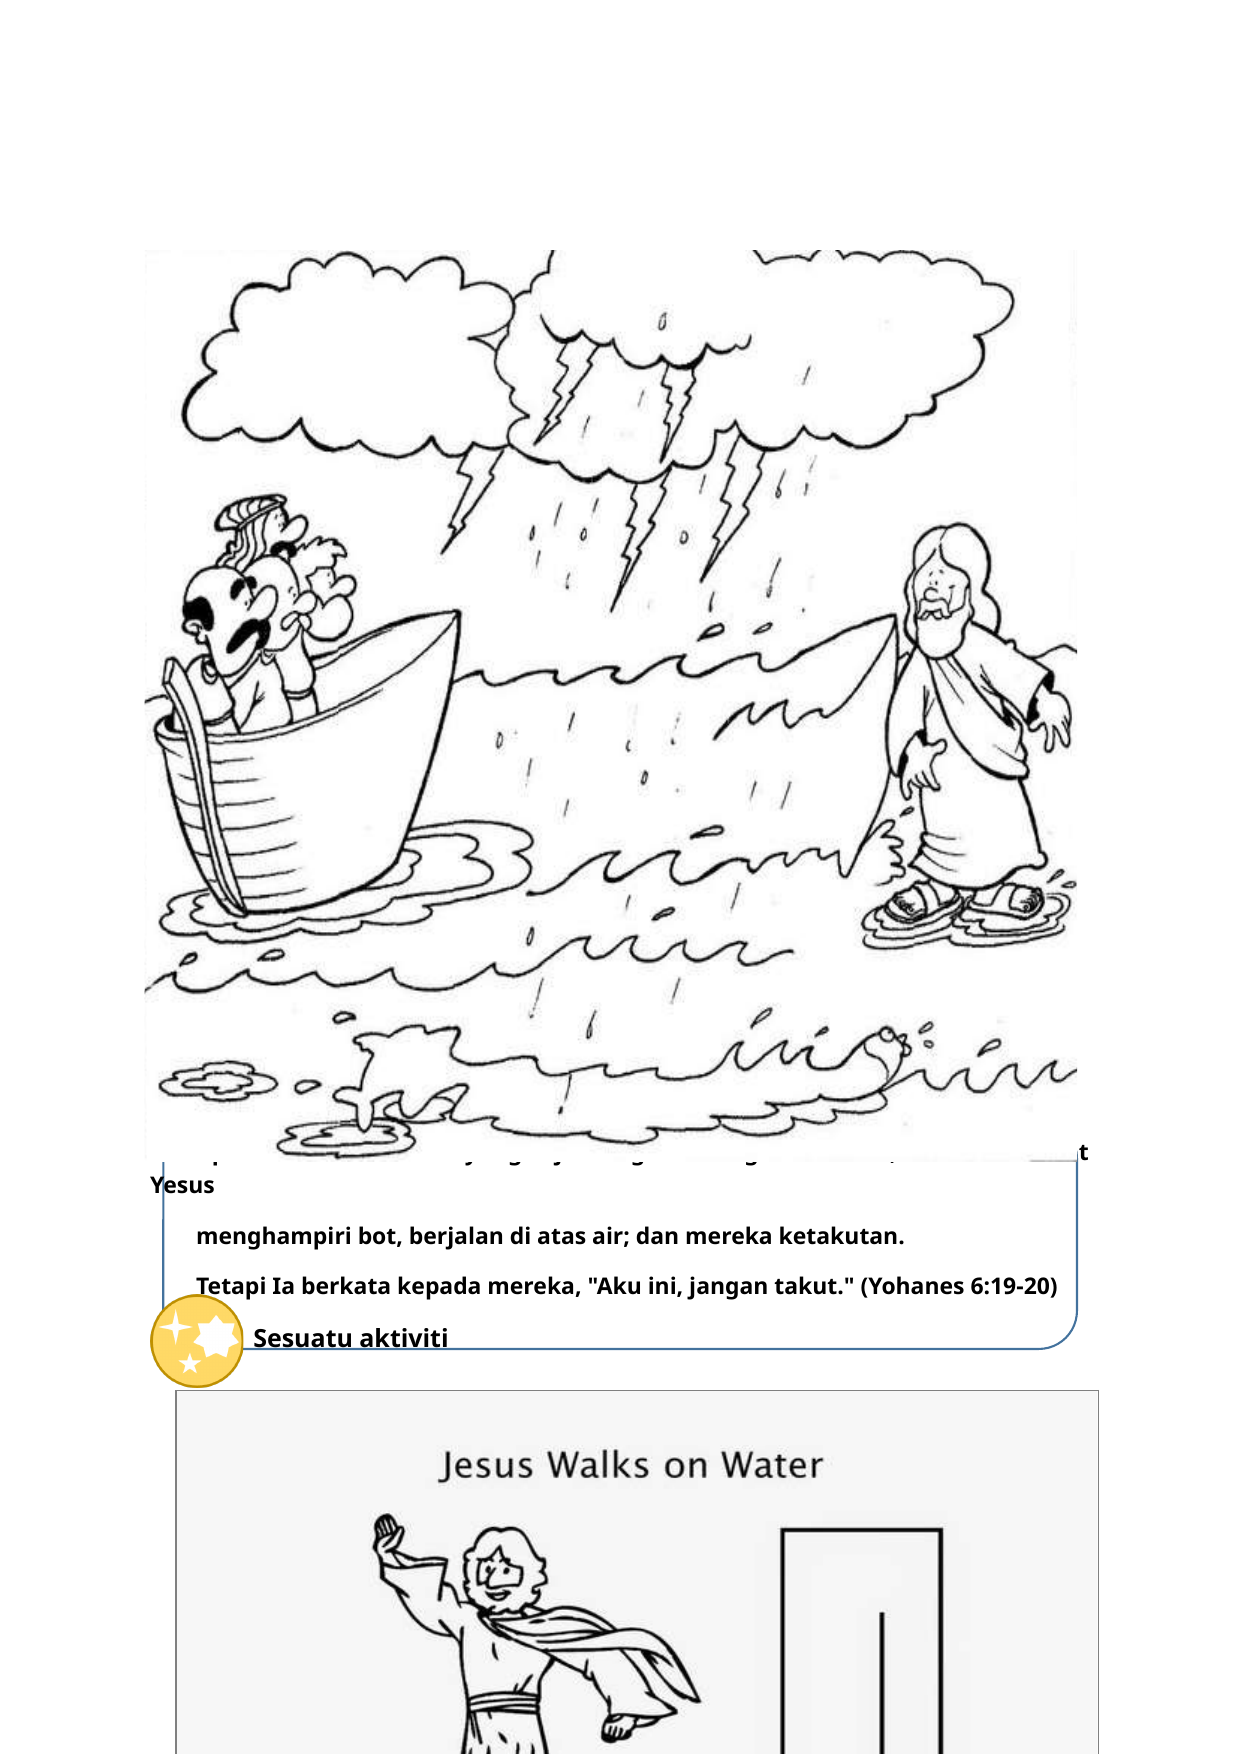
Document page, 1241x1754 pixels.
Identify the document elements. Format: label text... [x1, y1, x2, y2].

text menghampiri bot, berjalan di atas air; dan mereka ketakutan. [150, 1220, 1090, 1251]
picture [150, 1294, 244, 1388]
text Tetapi Ia berkata kepada mereka, "Aku ini, jangan takut." (Yohanes 6:19-20) [150, 1270, 1090, 1301]
text Sesuatu aktiviti [244, 1321, 1090, 1354]
picture [177, 1391, 1098, 1754]
picture [144, 250, 1078, 1162]
text Apabila mereka mendayung sejauh tiga atau tiga kilometer, mereka melihat Yesus [150, 1136, 1090, 1201]
